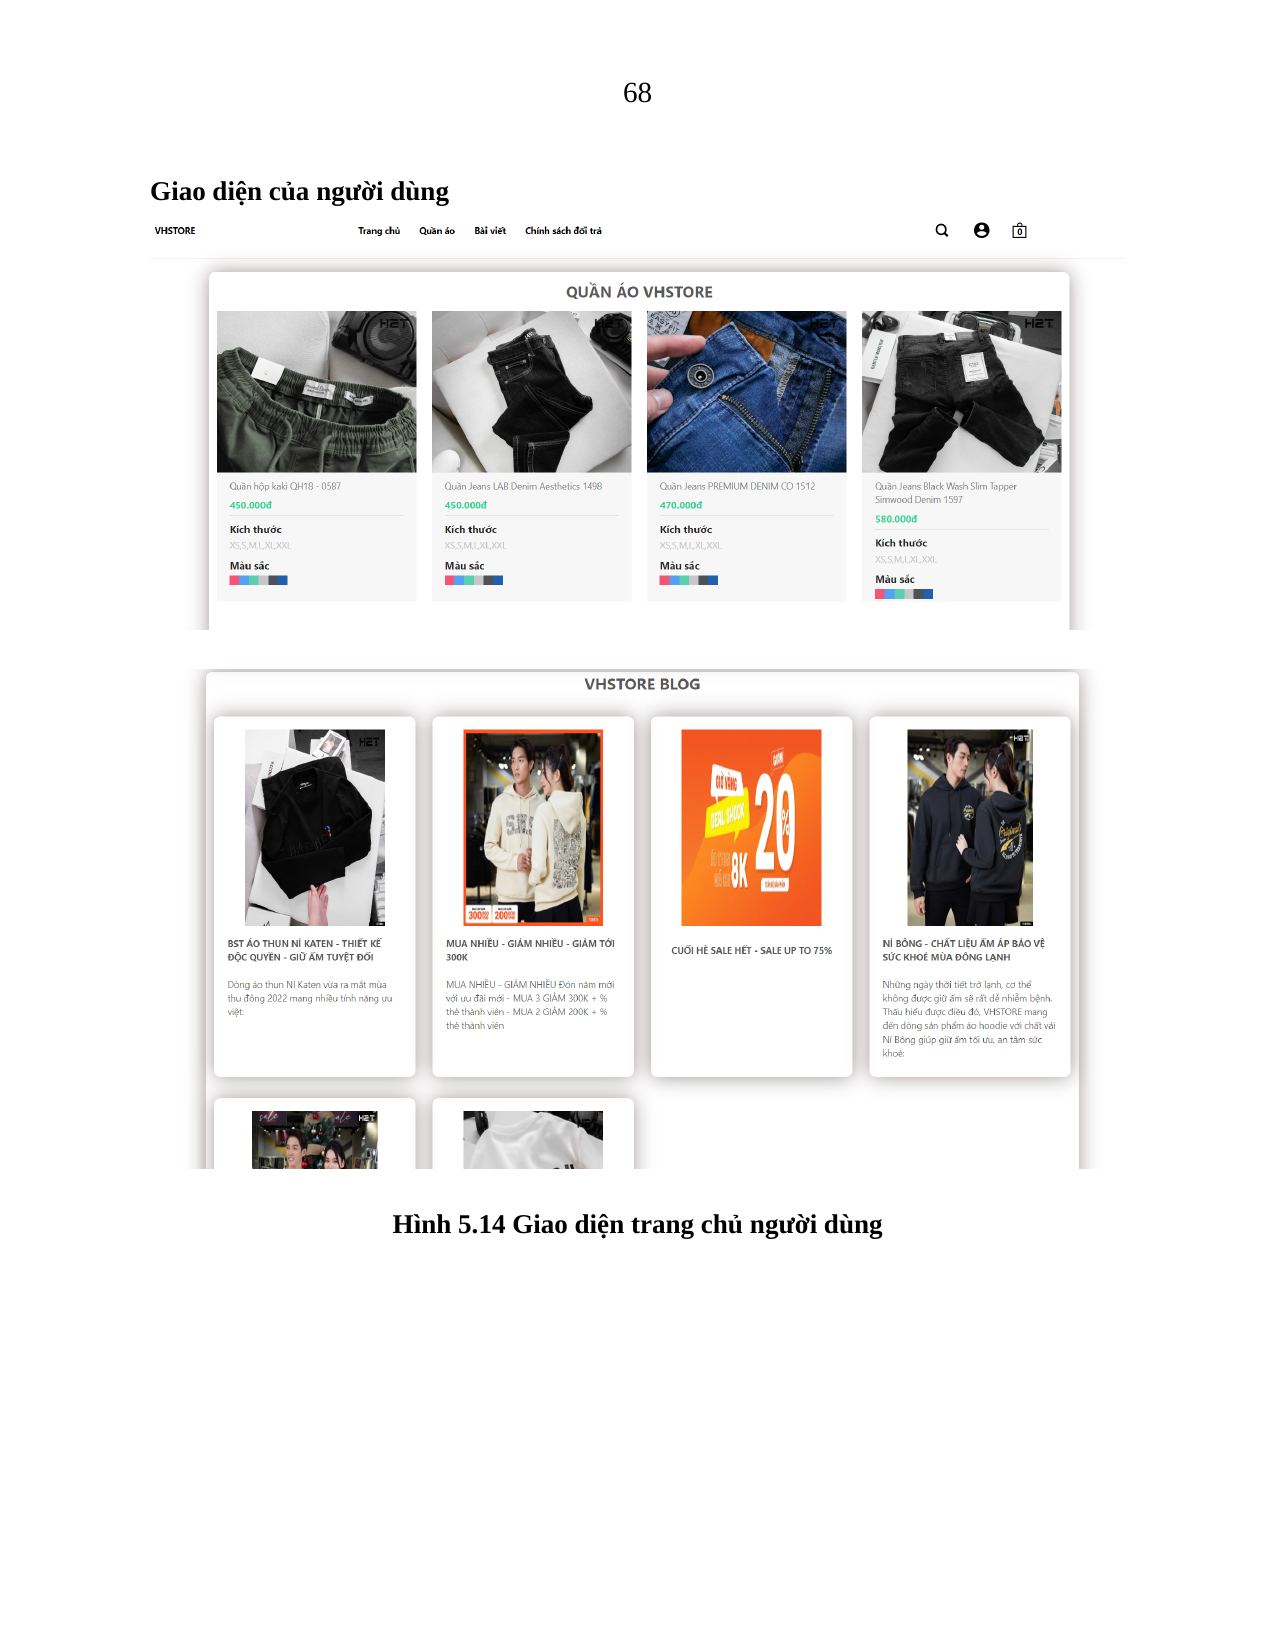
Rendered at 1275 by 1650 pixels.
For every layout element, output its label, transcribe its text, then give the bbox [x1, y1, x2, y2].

text Giao diện của người dùng [150, 176, 1125, 207]
picture [150, 211, 1125, 630]
text Hình 5.14 Giao diện trang chủ người dùng [150, 1208, 1125, 1239]
picture [150, 669, 1125, 1169]
